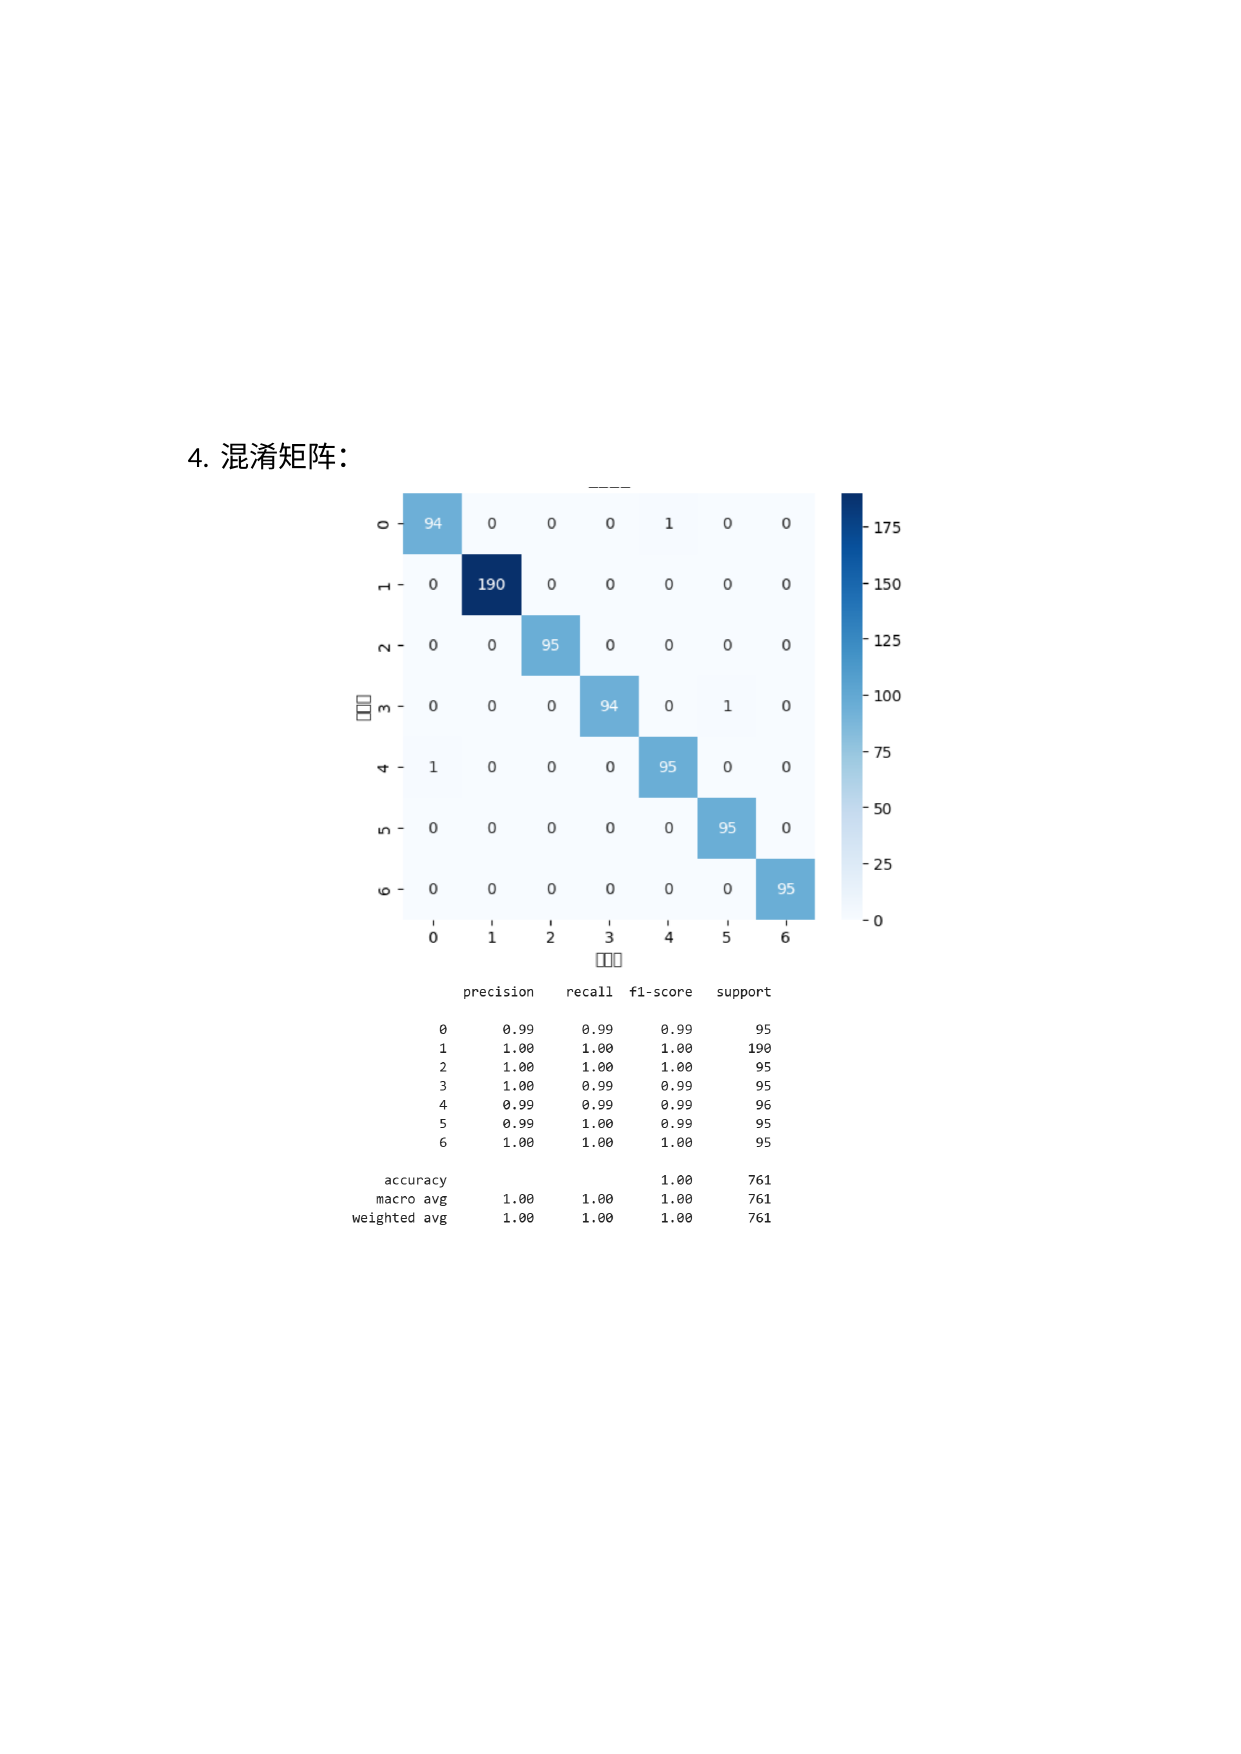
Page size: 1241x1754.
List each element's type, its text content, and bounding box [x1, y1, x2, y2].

list 混淆矩阵： [187, 422, 1053, 487]
picture [322, 487, 918, 1227]
